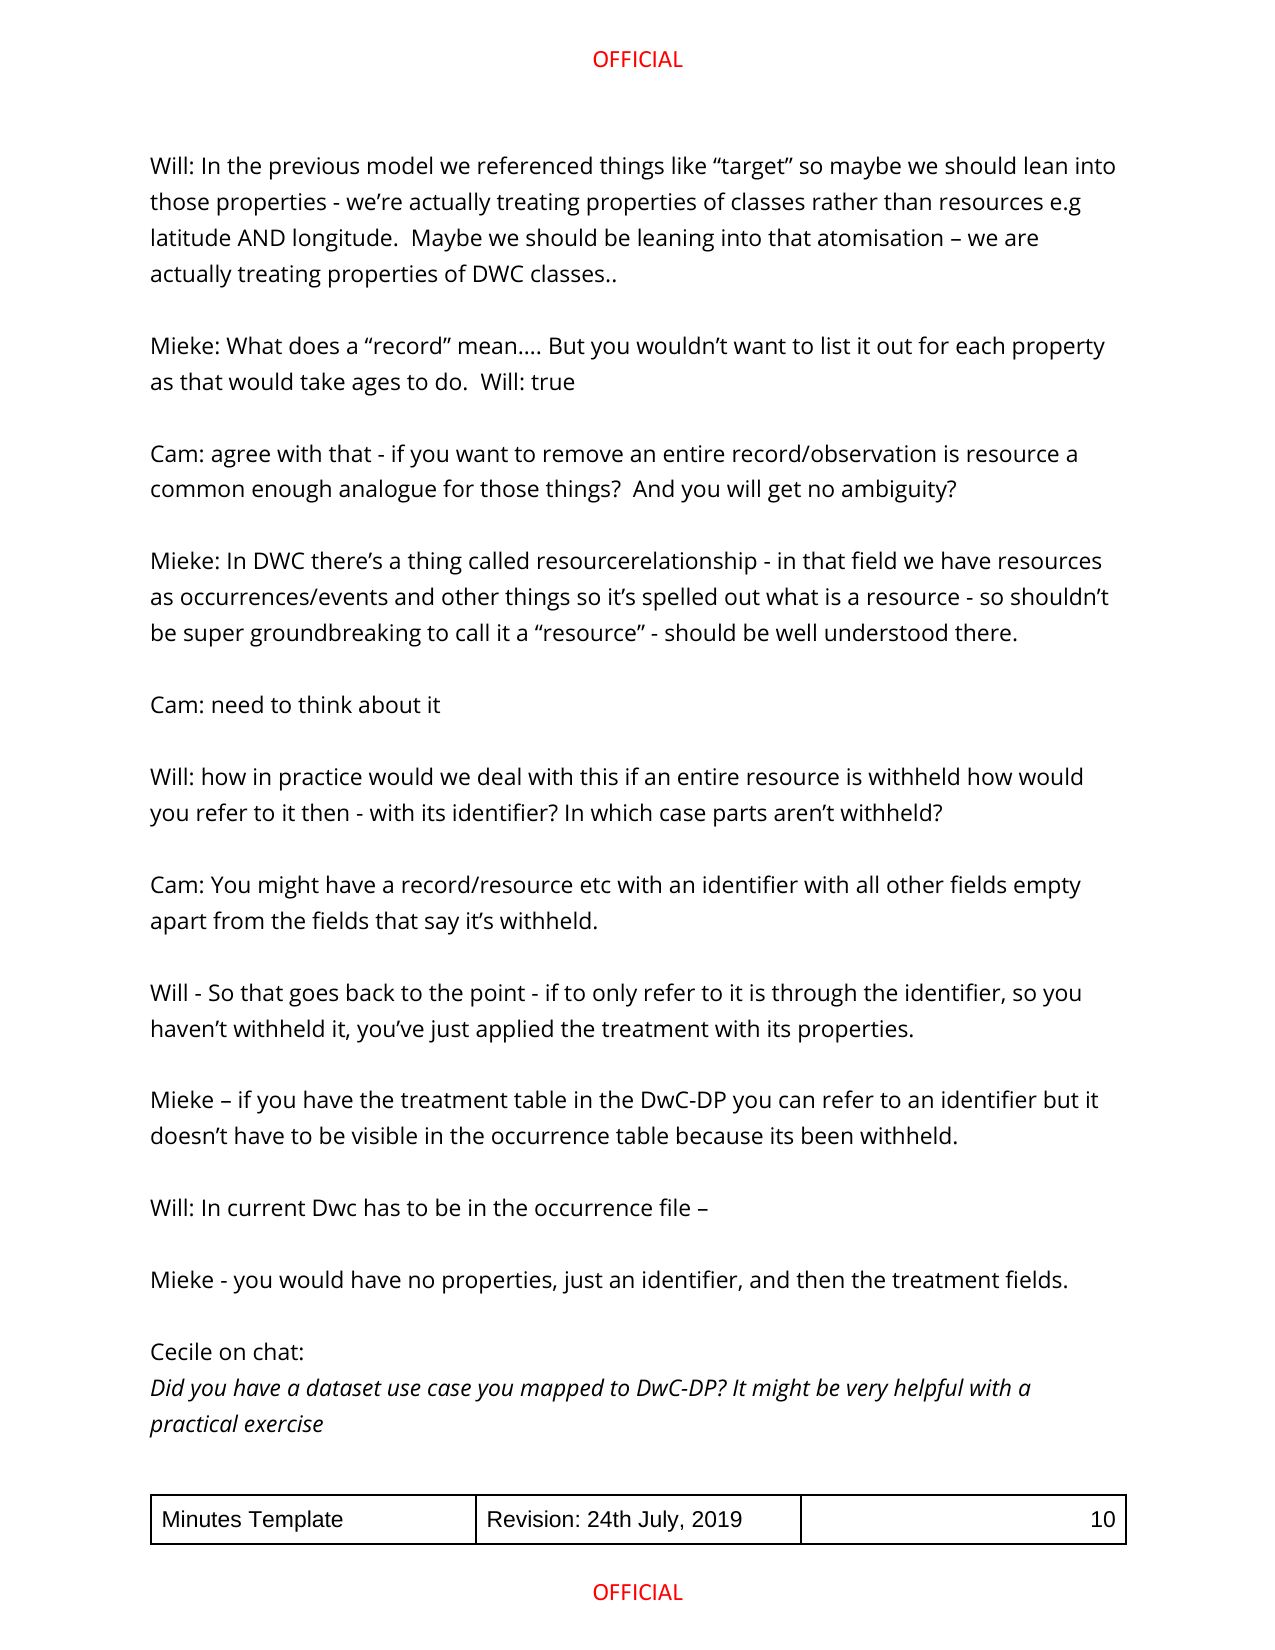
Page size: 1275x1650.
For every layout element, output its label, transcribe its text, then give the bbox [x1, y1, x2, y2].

text Will - So that goes back to the point - if to only refer to it is through the identifier, so you haven’t withheld it, you’ve just applied the treatment with its properties. [150, 977, 1125, 1044]
text Will: In current Dwc has to be in the occurrence file – [150, 1192, 1125, 1223]
text Mieke: What does a “record” mean…. But you wouldn’t want to list it out for each property as that would take ages to do. Will: true [150, 330, 1125, 397]
text Will: how in practice would we deal with this if an entire resource is withheld how would you refer to it then - with its identifier? In which case parts aren’t withheld? [150, 761, 1125, 828]
text Cam: You might have a record/resource etc with an identifier with all other fields empty apart from the fields that say it’s withheld. [150, 869, 1125, 936]
text Will: In the previous model we referenced things like “target” so maybe we should lean into those properties - we’re actually treating properties of classes rather than resources e.g latitude AND longitude. Maybe we should be leaning into that atomisation – we are actually treating properties of DWC classes.. [150, 150, 1125, 289]
text Cam: agree with that - if you want to remove an entire record/observation is resource a common enough analogue for those things? And you will get no ambiguity? [150, 437, 1125, 505]
text Mieke – if you have the treatment table in the DwC-DP you can refer to an identifier but it doesn’t have to be visible in the occurrence table because its been withheld. [150, 1084, 1125, 1152]
text Cam: need to think about it [150, 689, 1125, 720]
text Mieke - you would have no properties, just an identifier, and then the treatment fields. [150, 1264, 1125, 1295]
text Mieke: In DWC there’s a thing called resourcerelationship - in that field we have resources as occurrences/events and other things so it’s spelled out what is a resource - so shouldn’t be super groundbreaking to call it a “resource” - should be well understood there. [150, 545, 1125, 648]
text Cecile on chat: Did you have a dataset use case you mapped to DwC-DP? It might be very helpful with a practical exercise [150, 1336, 1125, 1439]
